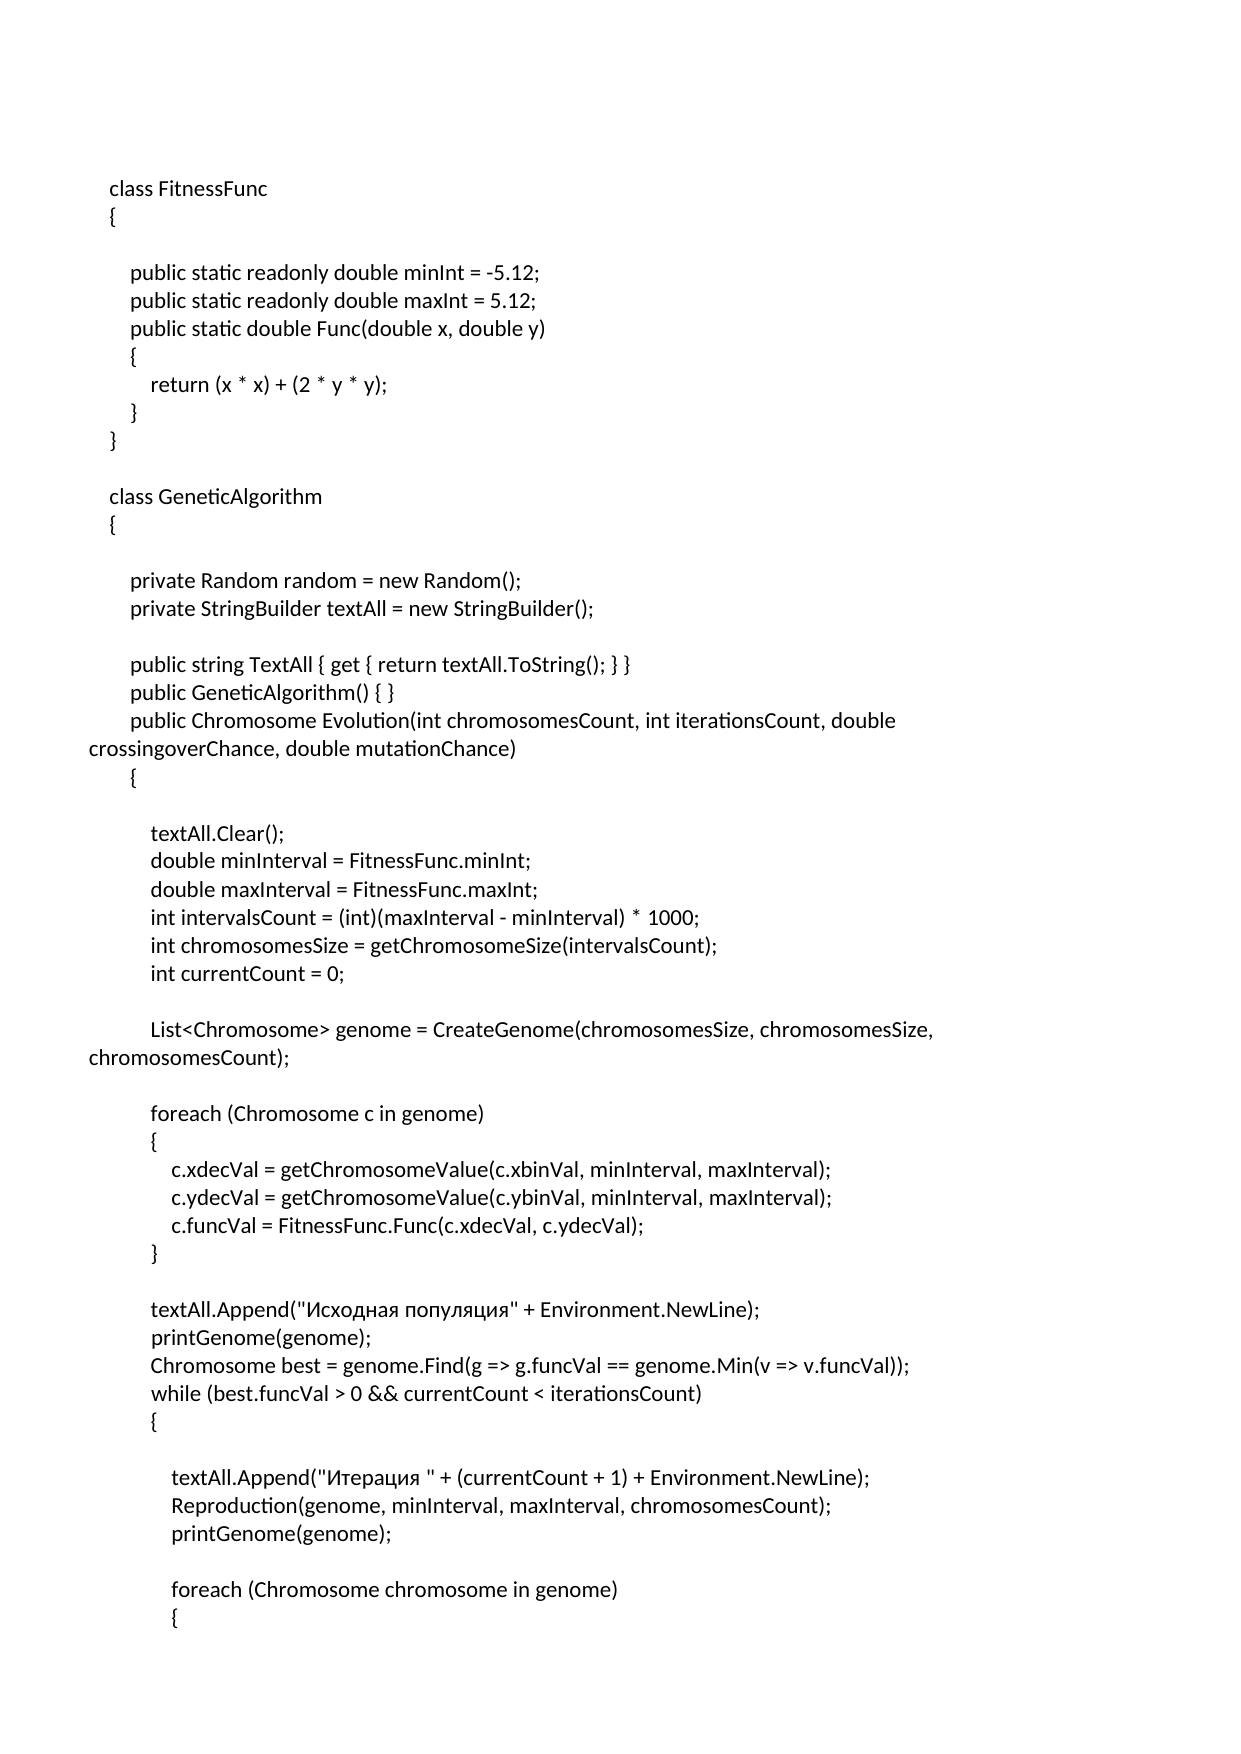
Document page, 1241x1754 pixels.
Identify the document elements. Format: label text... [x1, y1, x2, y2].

text printGenome(genome); [89, 1519, 1092, 1547]
text textAll.Append("Итерация " + (currentCount + 1) + Environment.NewLine); [89, 1463, 1092, 1491]
text Reproduction(genome, minInterval, maxInterval, chromosomesCount); [89, 1491, 1092, 1519]
text public static readonly double maxInt = 5.12; [89, 286, 1092, 314]
text Chromosome best = genome.Find(g => g.funcVal == genome.Min(v => v.funcVal)); [89, 1351, 1092, 1379]
text c.funcVal = FitnessFunc.Func(c.xdecVal, c.ydecVal); [89, 1211, 1092, 1239]
text c.xdecVal = getChromosomeValue(c.xbinVal, minInterval, maxInterval); [89, 1155, 1092, 1183]
text { [89, 763, 1092, 791]
text double maxInterval = FitnessFunc.maxInt; [89, 875, 1092, 903]
text textAll.Append("Исходная популяция" + Environment.NewLine); [89, 1295, 1092, 1323]
text { [89, 510, 1092, 538]
text class FitnessFunc [89, 174, 1092, 202]
text public Chromosome Evolution(int chromosomesCount, int iterationsCount, double crossingoverChance, double mutationChance) [89, 707, 1092, 763]
text } [89, 398, 1092, 426]
text { [89, 342, 1092, 370]
text c.ydecVal = getChromosomeValue(c.ybinVal, minInterval, maxInterval); [89, 1183, 1092, 1211]
text int intervalsCount = (int)(maxInterval - minInterval) * 1000; [89, 903, 1092, 931]
text printGenome(genome); [89, 1323, 1092, 1351]
text foreach (Chromosome chromosome in genome) [89, 1575, 1092, 1603]
text return (x * x) + (2 * y * y); [89, 370, 1092, 398]
text public static readonly double minInt = -5.12; [89, 258, 1092, 286]
text List<Chromosome> genome = CreateGenome(chromosomesSize, chromosomesSize, chromosomesCount); [89, 1015, 1092, 1071]
text } [89, 1239, 1092, 1267]
text { [89, 202, 1092, 230]
text private StringBuilder textAll = new StringBuilder(); [89, 594, 1092, 622]
text public string TextAll { get { return textAll.ToString(); } } [89, 651, 1092, 678]
text private Random random = new Random(); [89, 566, 1092, 594]
text while (best.funcVal > 0 && currentCount < iterationsCount) [89, 1379, 1092, 1407]
text int chromosomesSize = getChromosomeSize(intervalsCount); [89, 931, 1092, 959]
text } [89, 426, 1092, 454]
text public static double Func(double x, double y) [89, 314, 1092, 342]
text class GeneticAlgorithm [89, 482, 1092, 510]
text public GeneticAlgorithm() { } [89, 678, 1092, 707]
text int currentCount = 0; [89, 959, 1092, 987]
text foreach (Chromosome c in genome) [89, 1099, 1092, 1127]
text { [89, 1407, 1092, 1435]
text double minInterval = FitnessFunc.minInt; [89, 847, 1092, 875]
text { [89, 1127, 1092, 1155]
text textAll.Clear(); [89, 819, 1092, 847]
text { [89, 1603, 1092, 1631]
